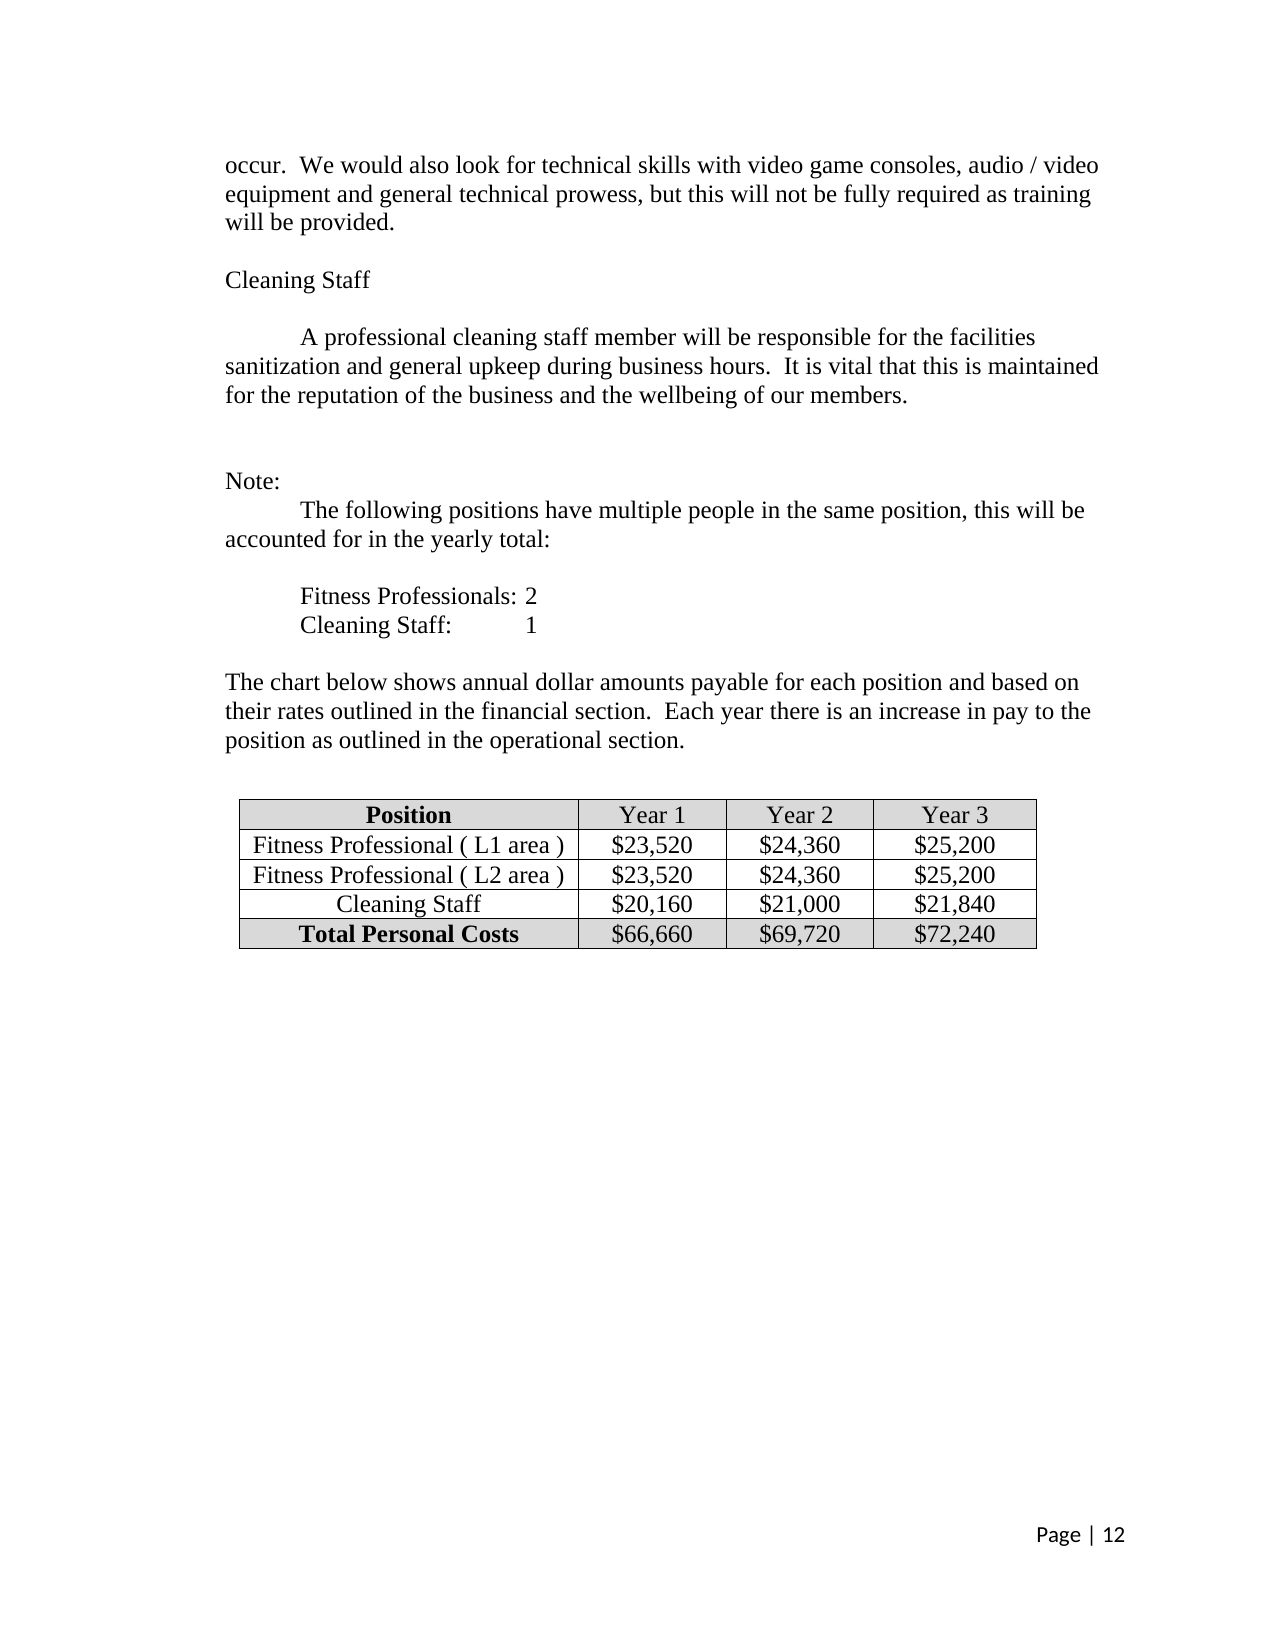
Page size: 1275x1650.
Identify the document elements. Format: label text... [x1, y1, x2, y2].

table_header Year 1 [579, 800, 726, 829]
table_cell Fitness Professional ( L1 area ) [240, 830, 578, 859]
text A professional cleaning staff member will be responsible for the facilities sanitization and general upkeep during business hours. It is vital that this is maintained for the reputation of the business and the wellbeing of our members. [225, 322, 1125, 409]
table_header Position [240, 800, 578, 829]
table_cell $25,200 [874, 860, 1036, 888]
table_cell $24,360 [727, 860, 873, 888]
text Cleaning Staff: 1 [225, 610, 1125, 639]
table_cell $20,160 [579, 890, 726, 918]
text Note: [225, 466, 1125, 495]
table_cell $21,000 [727, 890, 873, 918]
text The following positions have multiple people in the same position, this will be accounted for in the yearly total: [225, 495, 1125, 552]
table_cell Fitness Professional ( L2 area ) [240, 860, 578, 888]
table_cell $23,520 [579, 830, 726, 859]
text The chart below shows annual dollar amounts payable for each position and based on their rates outlined in the financial section. Each year there is an increase in pay to the position as outlined in the operational section. [225, 667, 1125, 754]
text Cleaning Staff [225, 265, 1125, 294]
table_cell $66,660 [579, 919, 726, 948]
table_cell $72,240 [874, 919, 1036, 948]
table_header Year 2 [727, 800, 873, 829]
table_cell Total Personal Costs [240, 919, 578, 948]
table_cell $23,520 [579, 860, 726, 888]
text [225, 150, 1125, 236]
table_cell $69,720 [727, 919, 873, 948]
text Fitness Professionals: 2 [225, 581, 1125, 610]
table_header Year 3 [874, 800, 1036, 829]
table_cell $21,840 [874, 890, 1036, 918]
table_cell Cleaning Staff [240, 890, 578, 918]
table_cell $25,200 [874, 830, 1036, 859]
table_cell $24,360 [727, 830, 873, 859]
